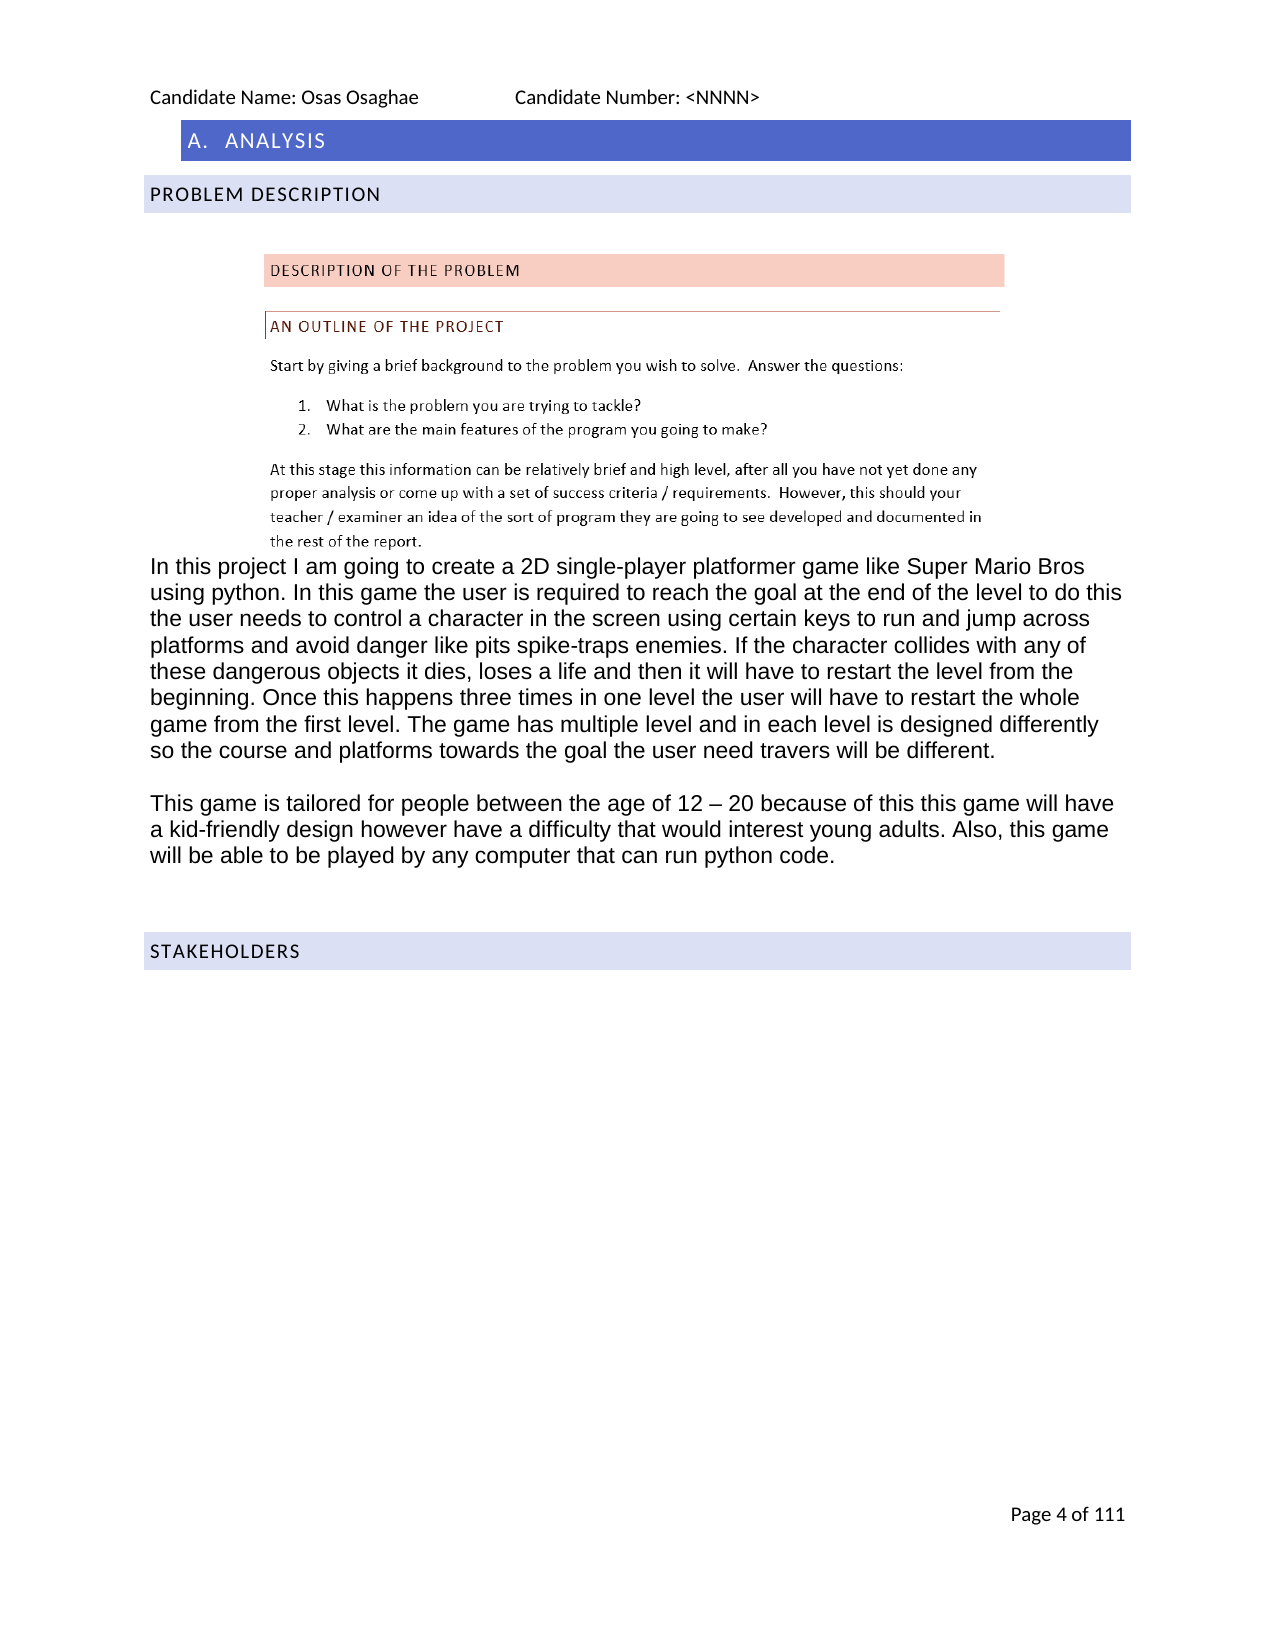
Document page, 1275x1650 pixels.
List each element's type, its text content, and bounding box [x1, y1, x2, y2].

subtitle Analysis [188, 126, 1125, 154]
picture [251, 244, 1024, 553]
subtitle Problem Description [150, 181, 1125, 207]
text This game is tailored for people between the age of 12 – 20 because of this this game will have a kid-friendly design however have a difficulty that would interest young adults. Also, this game will be able to be played by any computer that can run python code. [150, 790, 1125, 869]
text In this project I am going to create a 2D single-player platformer game like Super Mario Bros using python. In this game the user is required to reach the goal at the end of the level to do this the user needs to control a character in the screen using certain keys to run and jump across platforms and avoid danger like pits spike-traps enemies. If the character collides with any of these dangerous objects it dies, loses a life and then it will have to restart the level from the beginning. Once this happens three times in one level the user will have to restart the whole game from the first level. The game has multiple level and in each level is designed differently so the course and platforms towards the goal the user need travers will be different. [150, 553, 1125, 763]
subtitle Stakeholders [150, 938, 1125, 964]
